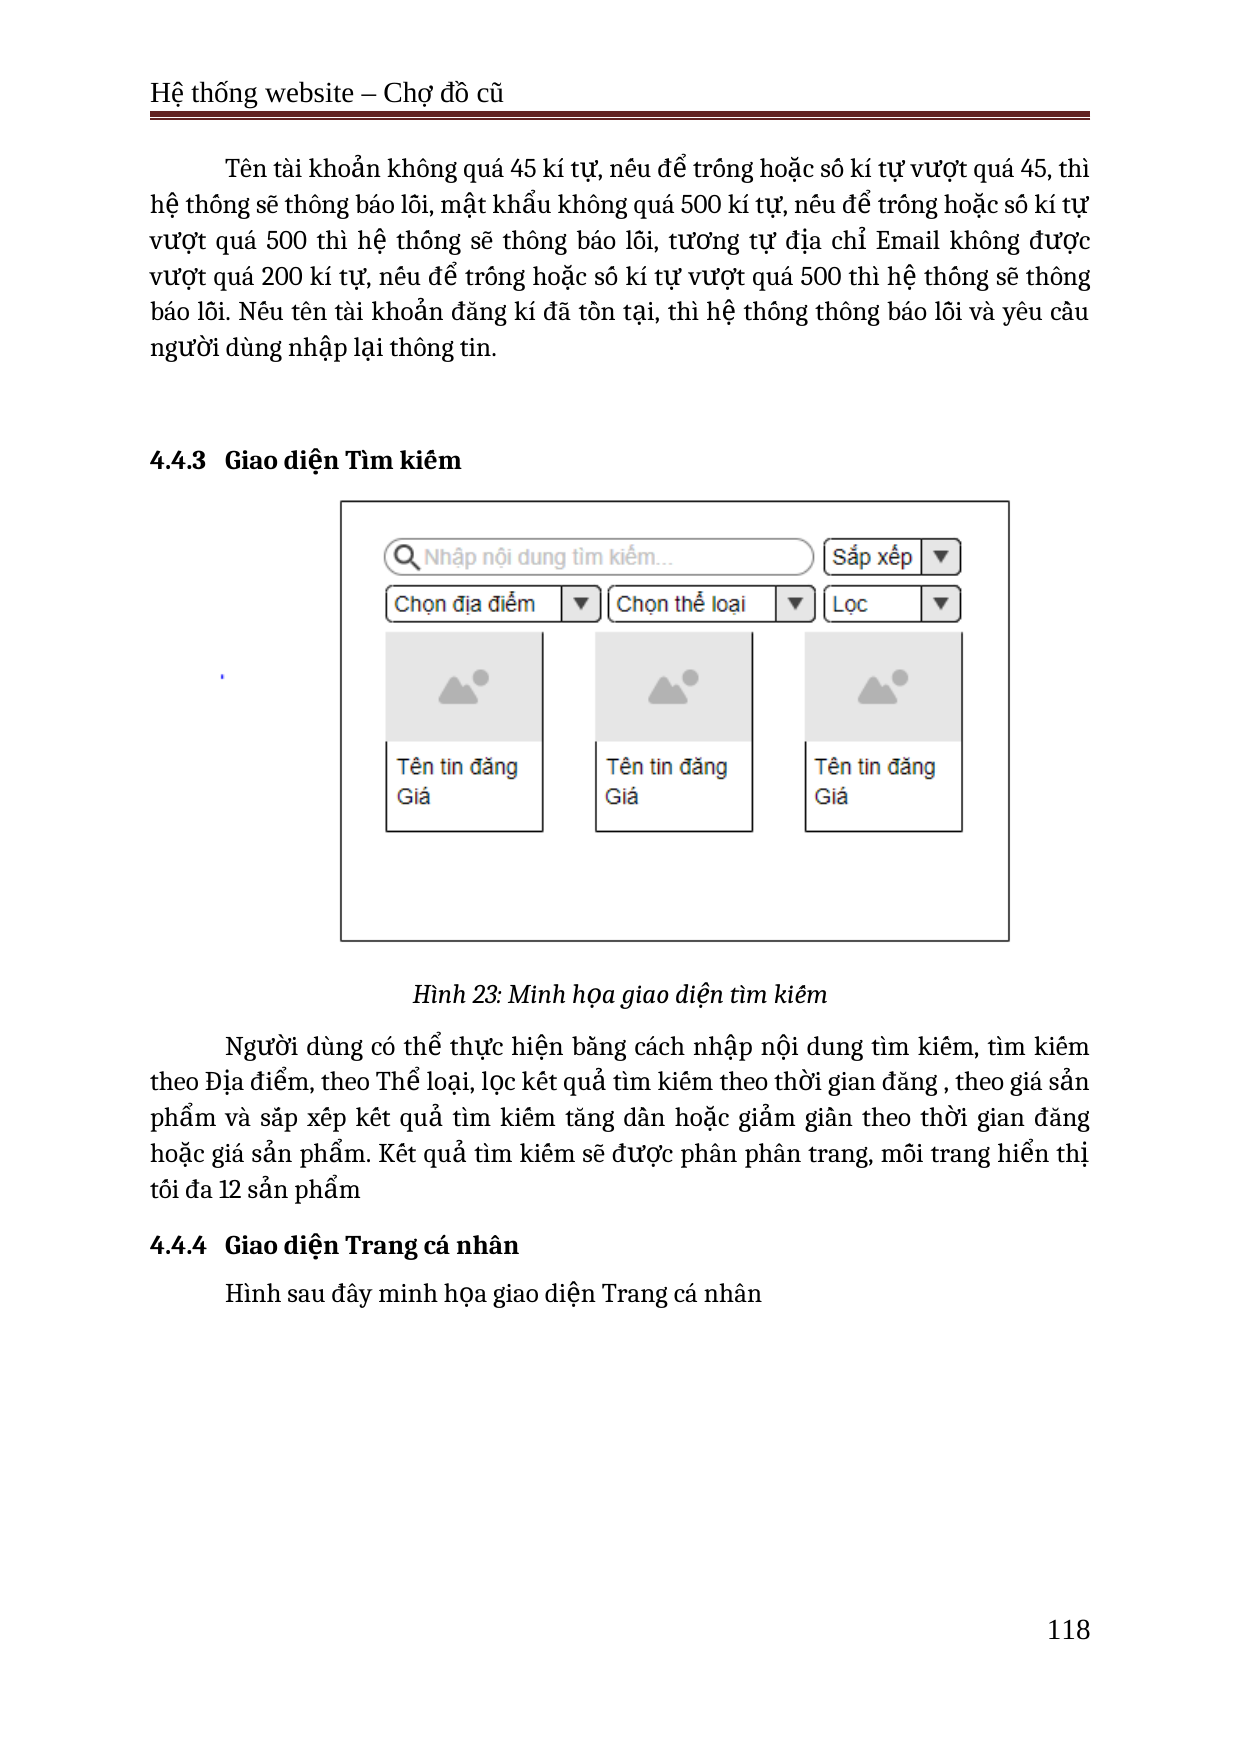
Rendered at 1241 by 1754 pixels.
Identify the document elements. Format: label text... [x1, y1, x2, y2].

picture [220, 493, 1020, 953]
text Tên tài khoản không quá 45 kí tự, nếu để trống hoặc số kí tự vượt quá 45, thì hệ thống sẽ thông báo lỗi, mật khẩu không quá 500 kí tự, nếu để trống hoặc số kí tự vượt quá 500 thì hệ thống sẽ thông báo lỗi, tương tự địa chỉ Email không được vượt quá 200 kí tự, nếu để trống hoặc số kí tự vượt quá 500 thì hệ thống sẽ thông báo lỗi. Nếu tên tài khoản đăng kí đã tồn tại, thì hệ thống thông báo lỗi và yêu cầu người dùng nhập lại thông tin. [150, 153, 1090, 363]
text Hình sau đây minh họa giao diện Trang cá nhân [150, 1278, 1090, 1309]
subtitle Giao diện Trang cá nhân [150, 1230, 1090, 1261]
text Người dùng có thể thực hiện bằng cách nhập nội dung tìm kiếm, tìm kiếm theo Địa điểm, theo Thể loại, lọc kết quả tìm kiếm theo thời gian đăng , theo giá sản phẩm và sắp xếp kết quả tìm kiếm tăng dần hoặc giảm giần theo thời gian đăng hoặc giá sản phẩm. Kết quả tìm kiếm sẽ được phân phân trang, mỗi trang hiển thị tối đa 12 sản phẩm [150, 1031, 1090, 1205]
subtitle Giao diện Tìm kiếm [150, 445, 1090, 476]
text Hình 23: Minh họa giao diện tìm kiếm [150, 979, 1090, 1010]
